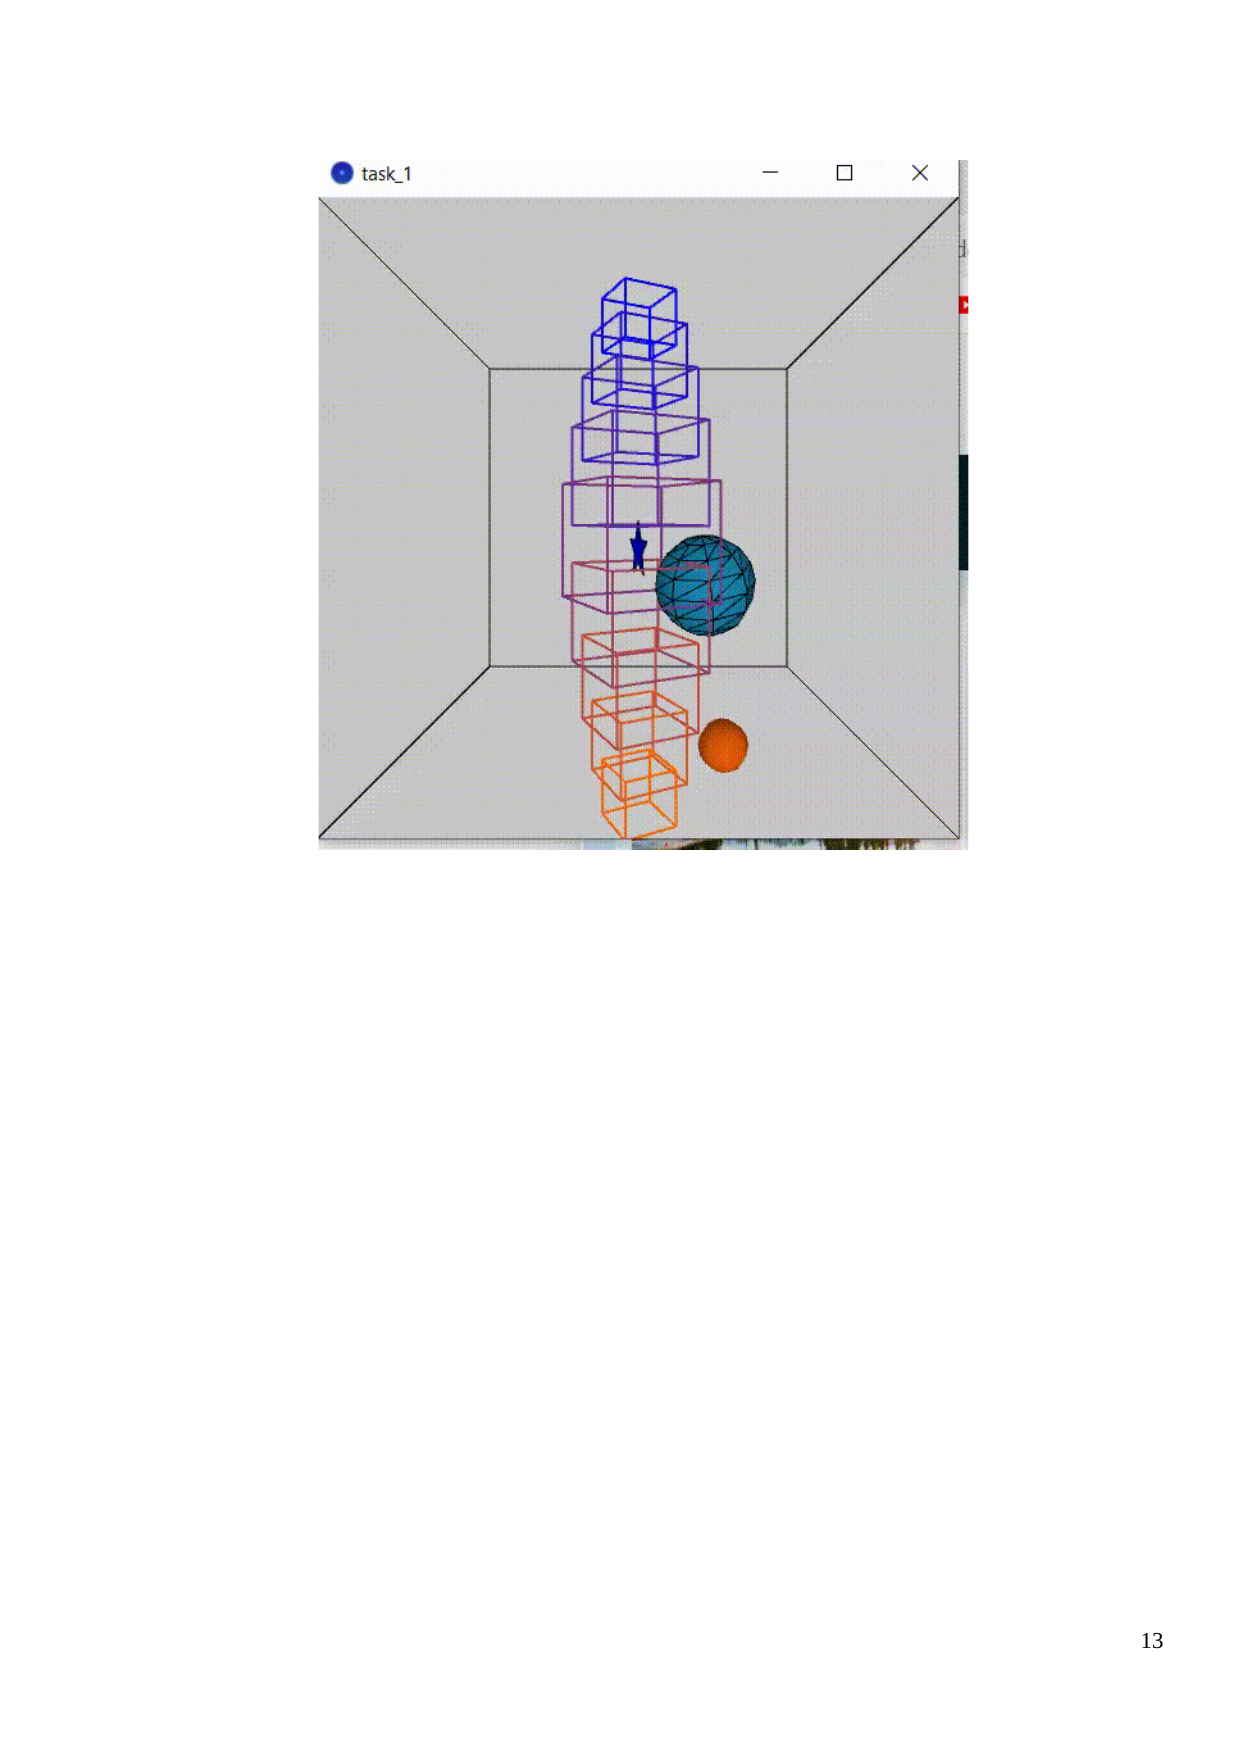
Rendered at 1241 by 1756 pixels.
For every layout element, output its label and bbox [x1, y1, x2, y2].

picture [318, 160, 969, 850]
